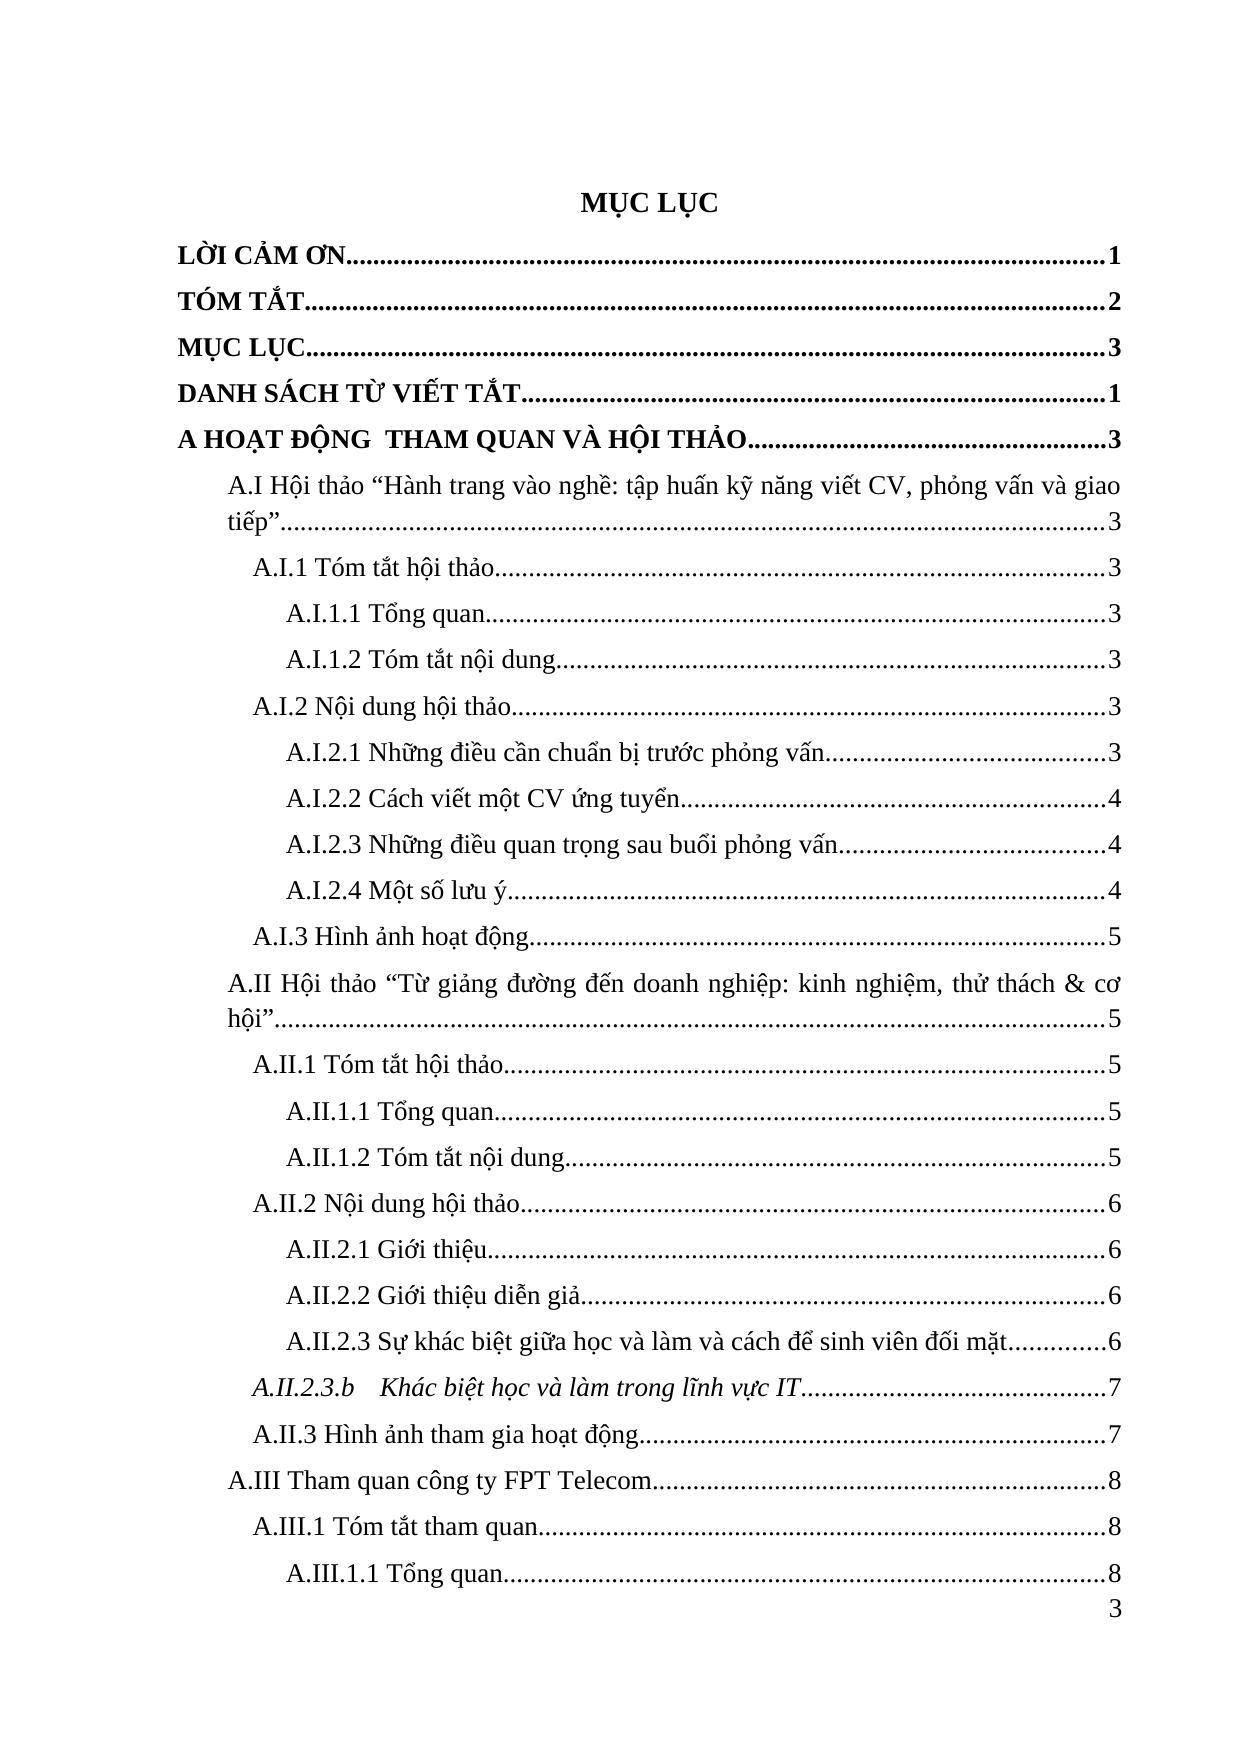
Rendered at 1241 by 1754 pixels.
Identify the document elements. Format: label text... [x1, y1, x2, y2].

text A.II.1.2 Tóm tắt nội dung 5 [286, 1141, 1122, 1172]
text A HOẠT ĐỘNG THAM QUAN VÀ HỘI THẢO 3 [177, 423, 1122, 454]
text A.I.2.4 Một số lưu ý 4 [286, 874, 1122, 906]
text A.II.2.3 Sự khác biệt giữa học và làm và cách để sinh viên đối mặt 6 [286, 1325, 1122, 1357]
text A.II.1.1 Tổng quan 5 [286, 1095, 1122, 1126]
text MỤC LỤC 3 [177, 331, 1122, 362]
text A.III.1.1 Tổng quan 8 [286, 1557, 1122, 1588]
text A.II.2 Nội dung hội thảo 6 [252, 1187, 1122, 1218]
text TÓM TẮT 2 [177, 285, 1122, 316]
text A.I Hội thảo “Hành trang vào nghề: tập huấn kỹ năng viết CV, phỏng vấn và giao tiếp” 3 [227, 469, 1122, 536]
text A.II Hội thảo “Từ giảng đường đến doanh nghiệp: kinh nghiệm, thử thách & cơ hội” 5 [227, 967, 1122, 1033]
text A.II.2.2 Giới thiệu diễn giả 6 [286, 1279, 1122, 1310]
text A.I.2 Nội dung hội thảo 3 [252, 690, 1122, 721]
text A.I.1.2 Tóm tắt nội dung 3 [286, 644, 1122, 675]
text A.III Tham quan công ty FPT Telecom 8 [227, 1464, 1122, 1496]
text A.II.3 Hình ảnh tham gia hoạt động 7 [252, 1418, 1122, 1449]
text A.II.1 Tóm tắt hội thảo 5 [252, 1048, 1122, 1080]
text A.I.3 Hình ảnh hoạt động 5 [252, 921, 1122, 952]
subtitle MỤC LỤC [177, 185, 1122, 219]
text A.II.2.1 Giới thiệu 6 [286, 1233, 1122, 1264]
text A.I.1.1 Tổng quan 3 [286, 597, 1122, 629]
text DANH SÁCH TỪ VIẾT TẮT 1 [177, 377, 1122, 408]
text A.II.2.3.b Khác biệt học và làm trong lĩnh vực IT 7 [252, 1372, 1122, 1403]
text A.I.2.3 Những điều quan trọng sau buổi phỏng vấn 4 [286, 828, 1122, 859]
text A.I.2.2 Cách viết một CV ứng tuyển 4 [286, 782, 1122, 813]
text A.I.2.1 Những điều cần chuẩn bị trước phỏng vấn 3 [286, 736, 1122, 767]
text LỜI CẢM ƠN 1 [177, 239, 1122, 270]
text A.III.1 Tóm tắt tham quan 8 [252, 1511, 1122, 1542]
text A.I.1 Tóm tắt hội thảo 3 [252, 551, 1122, 582]
